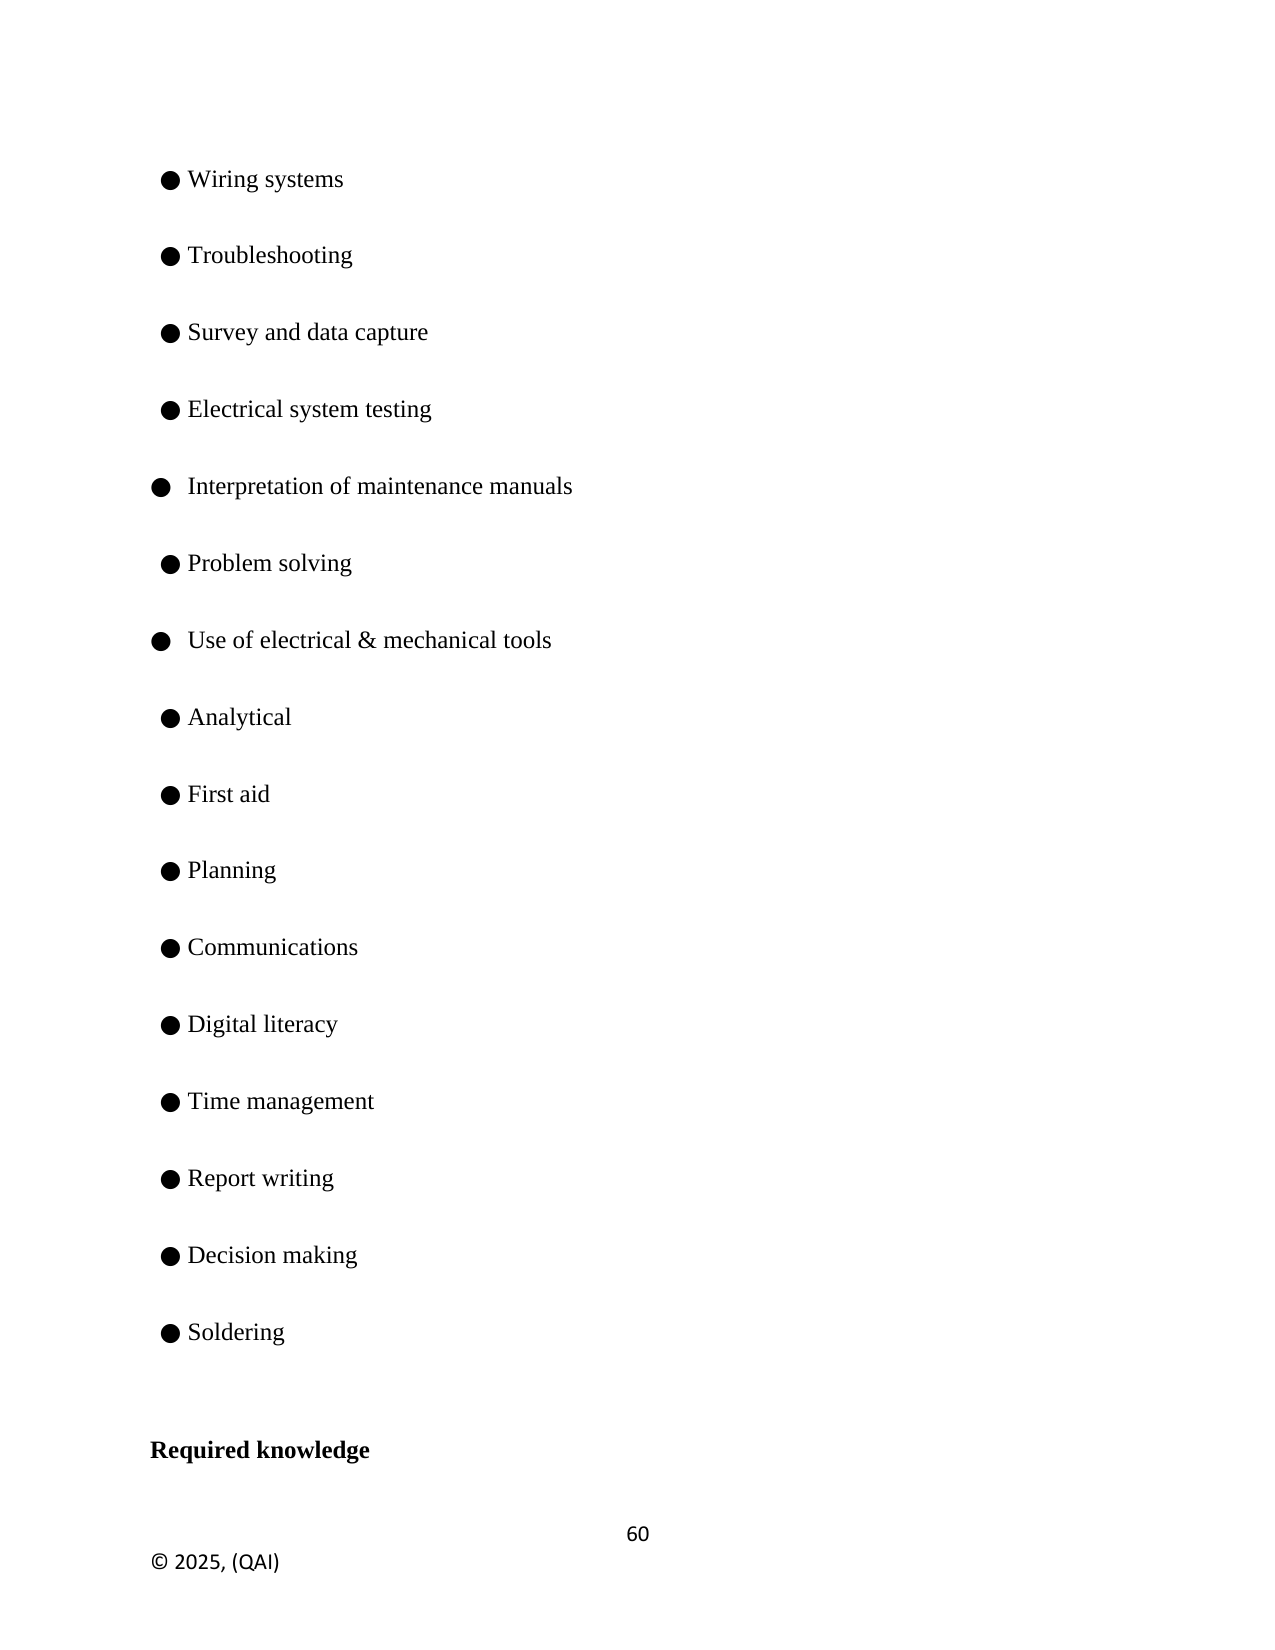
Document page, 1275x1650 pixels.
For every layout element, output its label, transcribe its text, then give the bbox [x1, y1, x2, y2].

list Analytical [159, 688, 1125, 739]
list Wiring systems [159, 150, 1125, 201]
list Soldering [159, 1303, 1125, 1354]
list Survey and data capture [159, 304, 1125, 355]
list Planning [159, 842, 1125, 893]
list Decision making [159, 1226, 1125, 1277]
list Digital literacy [159, 996, 1125, 1047]
text Required knowledge [150, 1436, 1125, 1464]
list Interpretation of maintenance manuals [150, 457, 1125, 509]
list Communications [159, 919, 1125, 970]
list Use of electrical & mechanical tools [150, 611, 1125, 662]
list Report writing [159, 1149, 1125, 1201]
list Troubleshooting [159, 227, 1125, 278]
list Electrical system testing [159, 381, 1125, 432]
list First aid [159, 765, 1125, 816]
list Problem solving [159, 534, 1125, 586]
list Time management [159, 1072, 1125, 1124]
